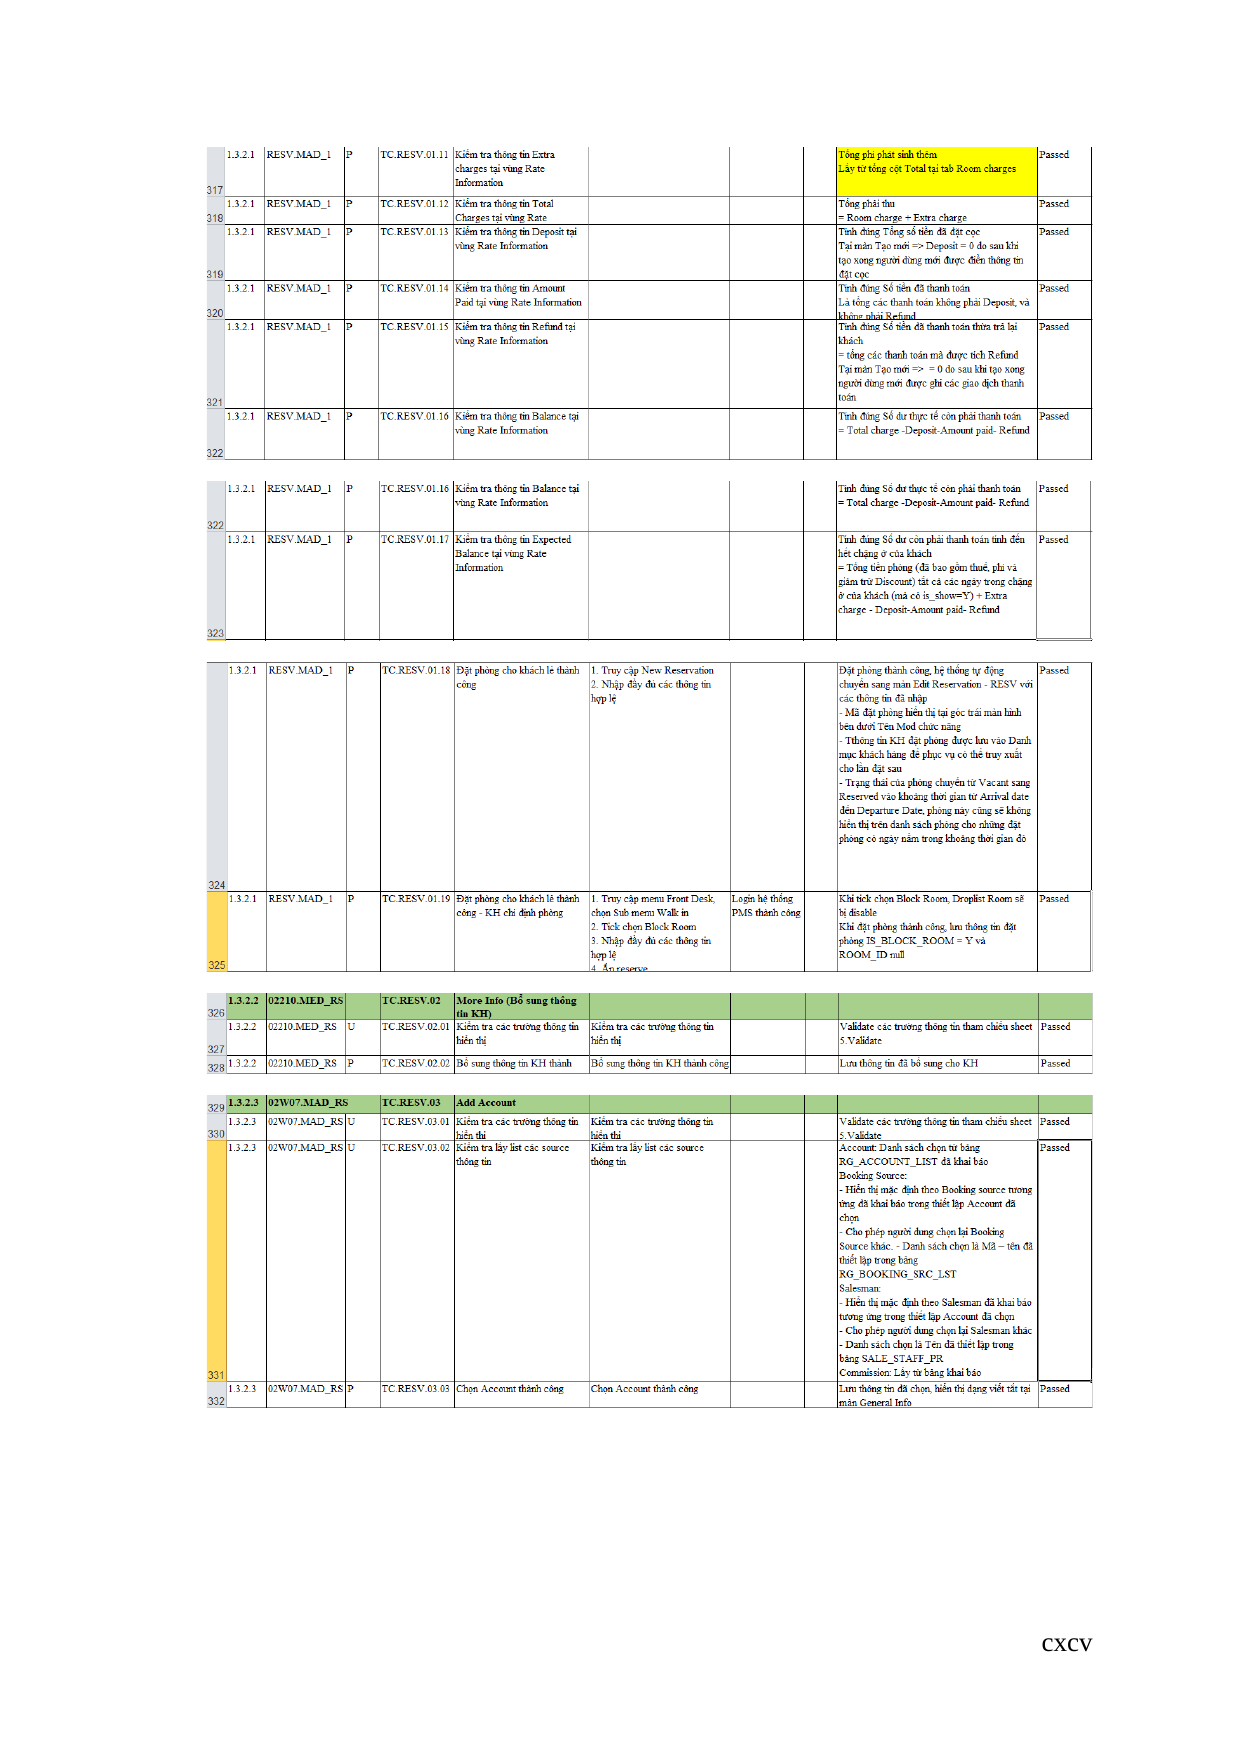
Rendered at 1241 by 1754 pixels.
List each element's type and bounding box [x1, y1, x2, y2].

picture [206, 147, 1093, 460]
picture [206, 481, 1093, 641]
picture [206, 662, 1093, 972]
picture [206, 1095, 1093, 1408]
picture [206, 993, 1093, 1074]
